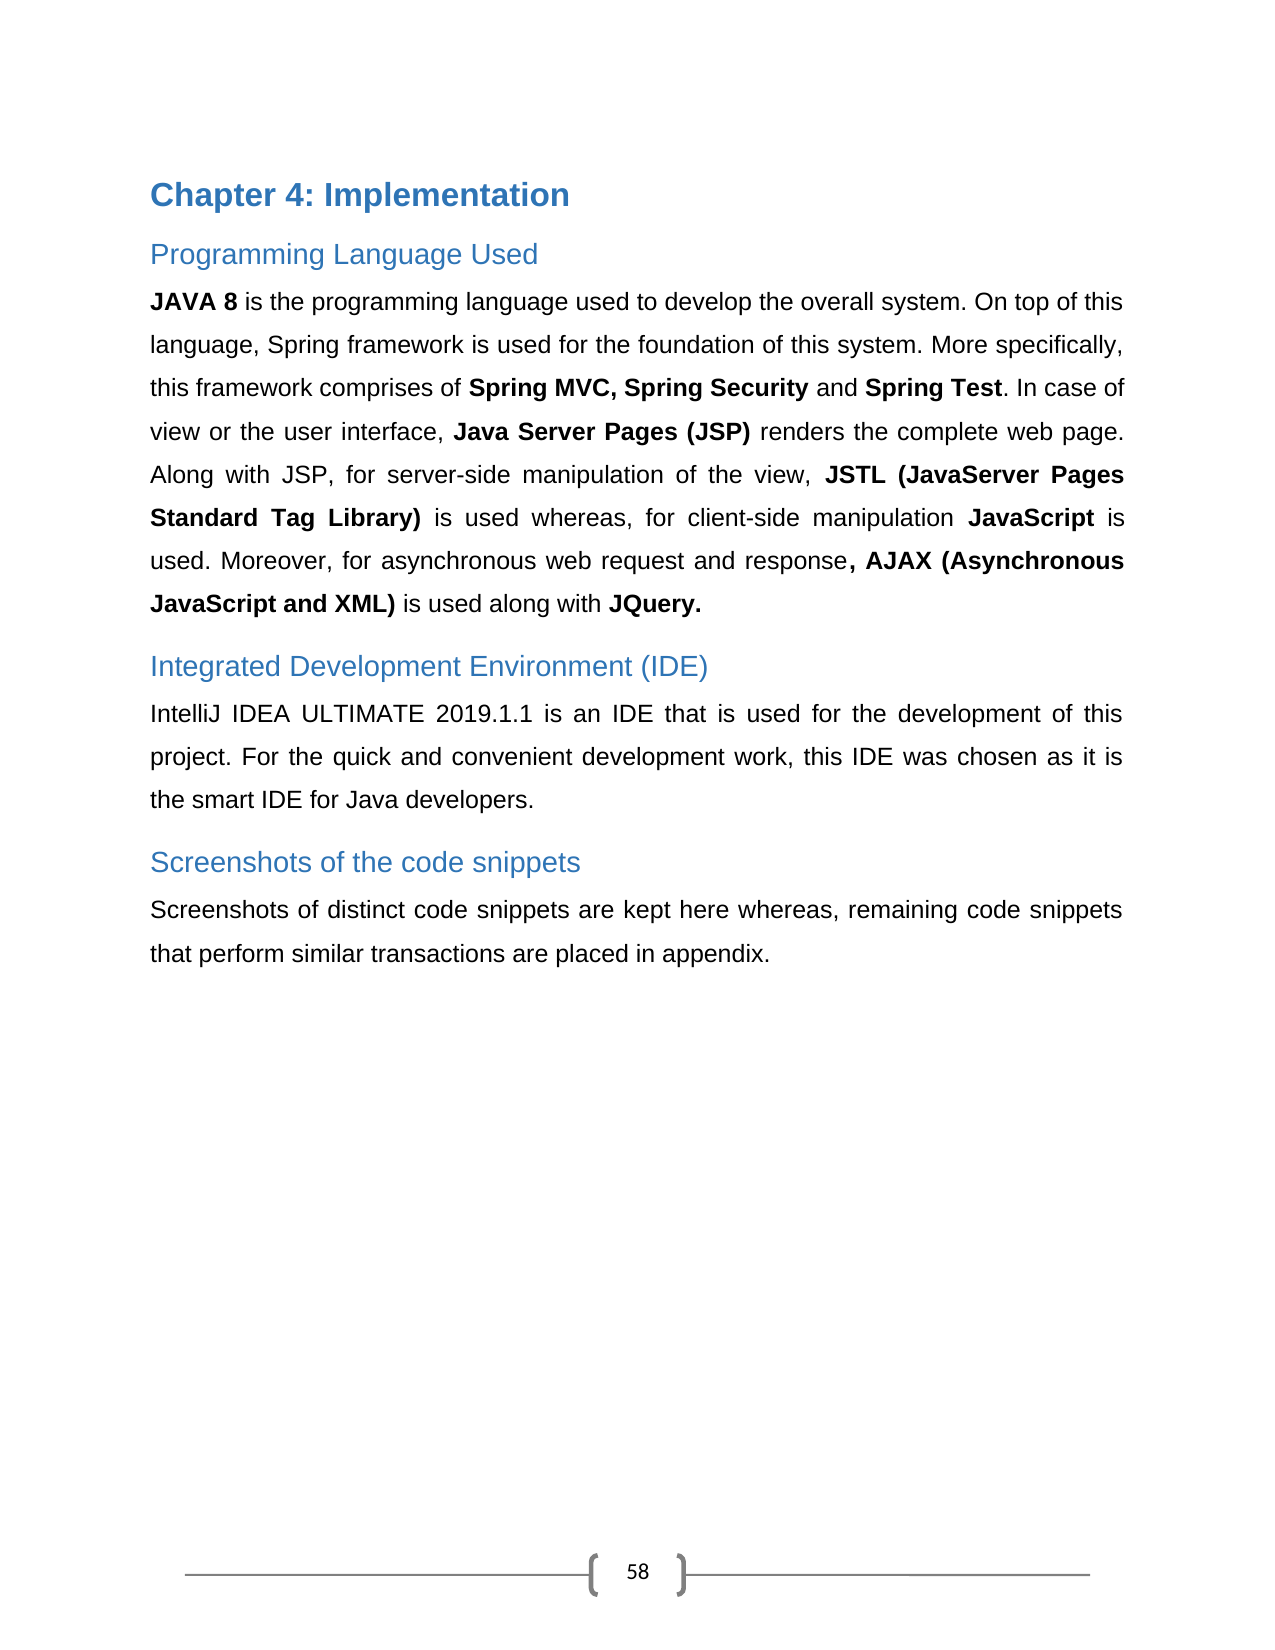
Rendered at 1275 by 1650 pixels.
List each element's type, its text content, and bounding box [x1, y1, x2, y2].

text IntelliJ IDEA ULTIMATE 2019.1.1 is an IDE that is used for the development of this project. For the quick and convenient development work, this IDE was chosen as it is the smart IDE for Java developers. [150, 699, 1125, 814]
text Screenshots of distinct code snippets are kept here whereas, remaining code snippets that perform similar transactions are placed in appendix. [150, 895, 1125, 967]
text Screenshots of the code snippets [150, 845, 1125, 879]
text Programming Language Used [150, 237, 1125, 270]
text Chapter 4: Implementation [150, 175, 1125, 213]
text JAVA 8 is the programming language used to develop the overall system. On top of this language, Spring framework is used for the foundation of this system. More specifically, this framework comprises of Spring MVC, Spring Security and Spring Test. In case of view or the user interface, Java Server Pages (JSP) renders the complete web page. Along with JSP, for server-side manipulation of the view, JSTL (JavaServer Pages Standard Tag Library) is used whereas, for client-side manipulation JavaScript is used. Moreover, for asynchronous web request and response, AJAX (Asynchronous JavaScript and XML) is used along with JQuery. [150, 287, 1125, 618]
text Integrated Development Environment (IDE) [150, 649, 1125, 682]
